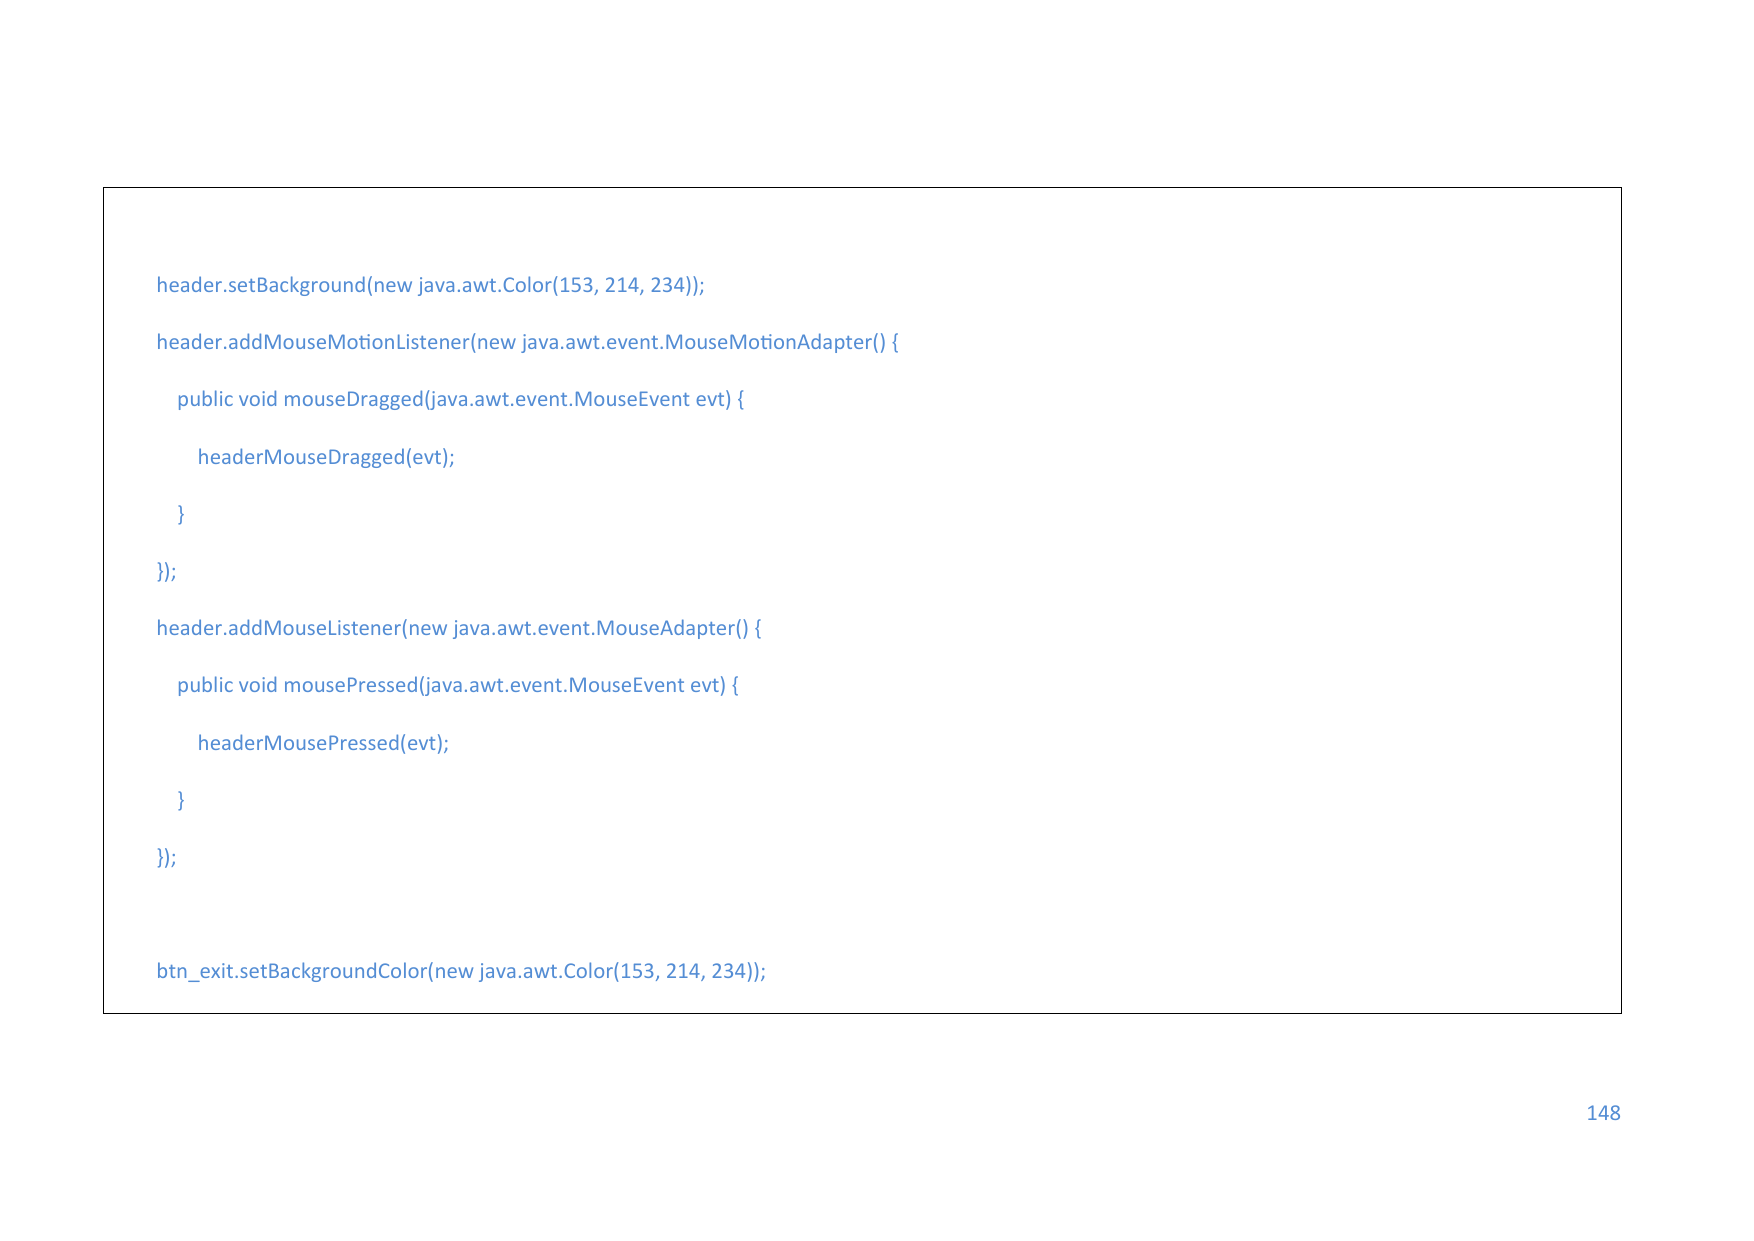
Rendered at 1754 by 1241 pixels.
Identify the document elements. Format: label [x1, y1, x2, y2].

table_header [104, 188, 1621, 1013]
